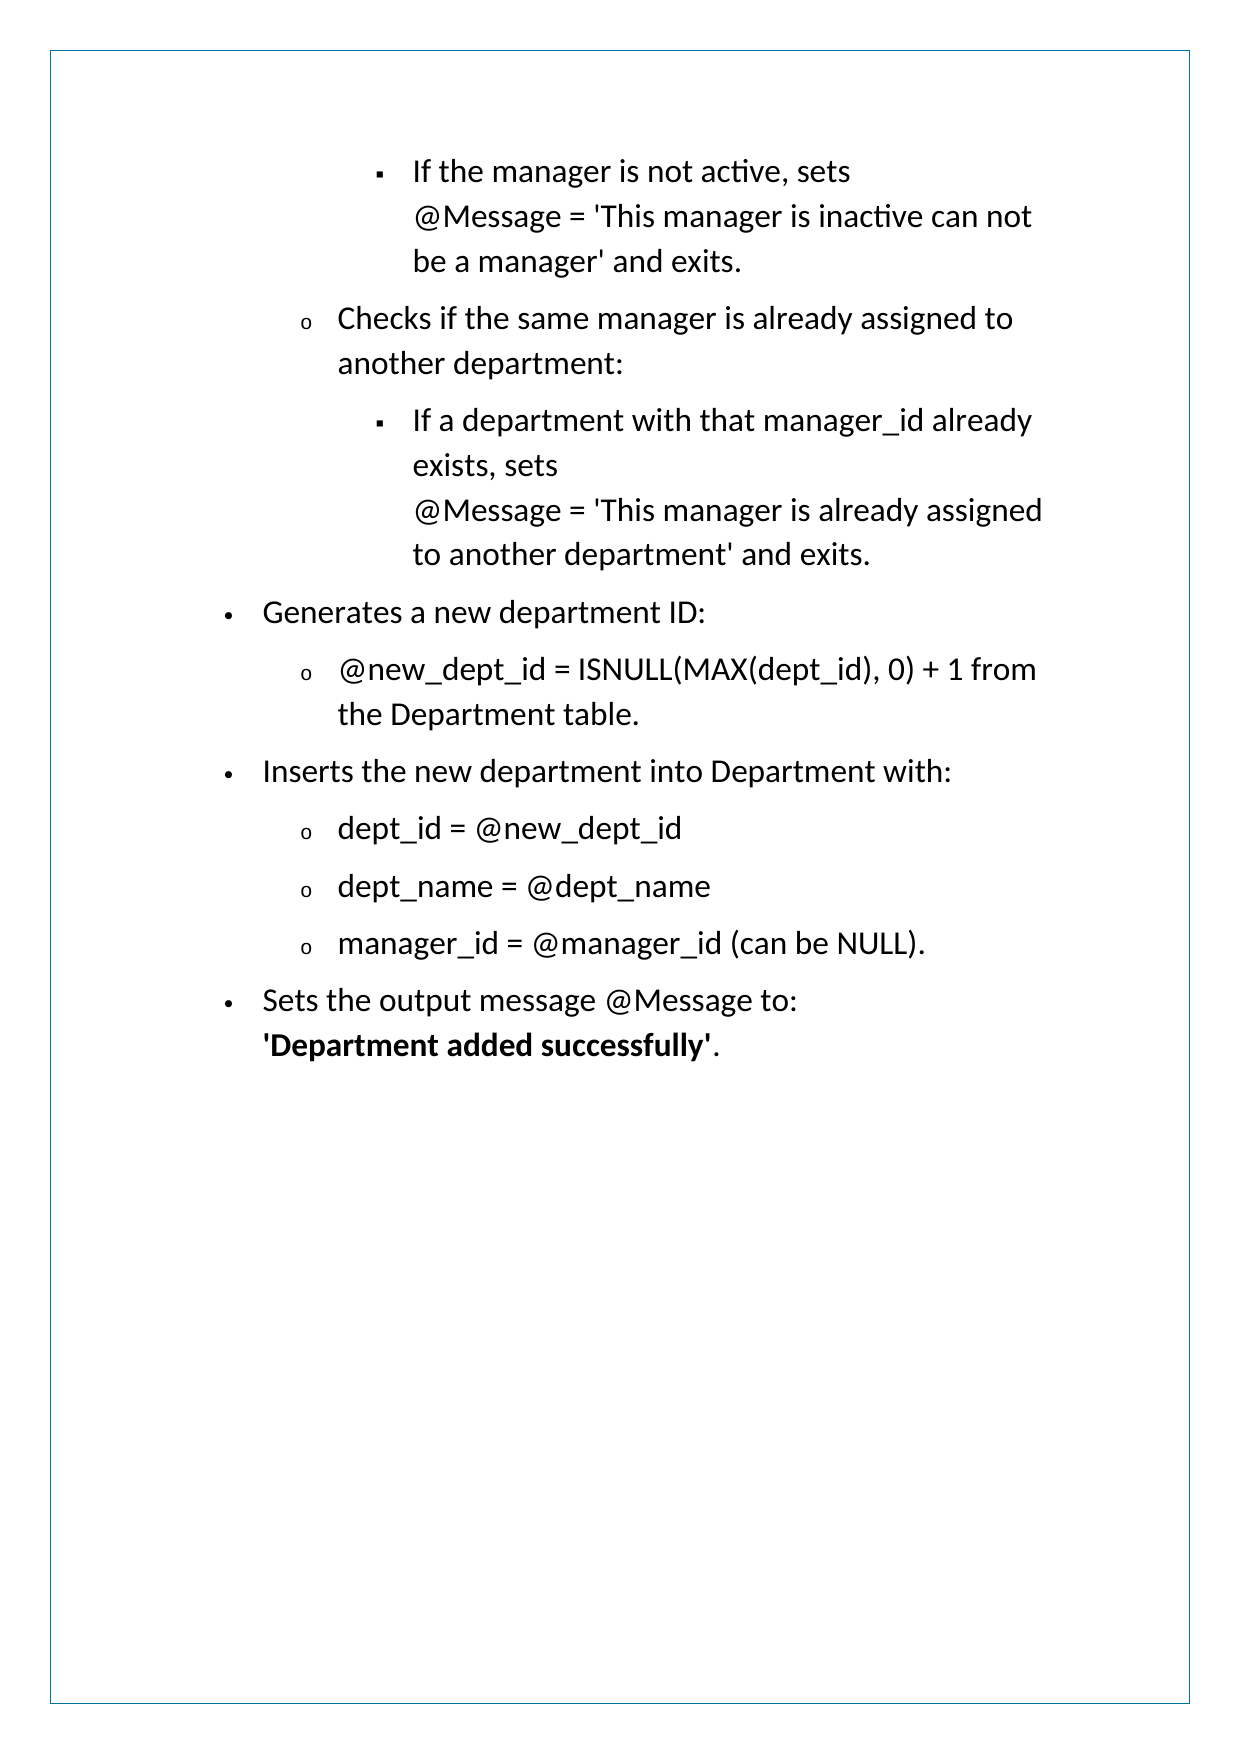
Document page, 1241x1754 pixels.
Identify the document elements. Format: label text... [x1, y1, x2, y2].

list Inserts the new department into Department with: [225, 750, 1053, 791]
list If the manager is not active, sets @Message = 'This manager is inactive can not be a manager' and exits. [375, 150, 1053, 280]
list dept_id = @new_dept_id [300, 807, 1053, 848]
list Sets the output message @Message to: 'Department added successfully'. [225, 979, 1053, 1065]
list @new_dept_id = ISNULL(MAX(dept_id), 0) + 1 from the Department table. [300, 648, 1053, 733]
list manager_id = @manager_id (can be NULL). [300, 922, 1053, 963]
list Generates a new department ID: [225, 591, 1053, 631]
list dept_name = @dept_name [300, 864, 1053, 905]
list If a department with that manager_id already exists, sets @Message = 'This manager is already assigned to another department' and exits. [375, 399, 1053, 574]
list Checks if the same manager is already assigned to another department: [300, 297, 1053, 382]
